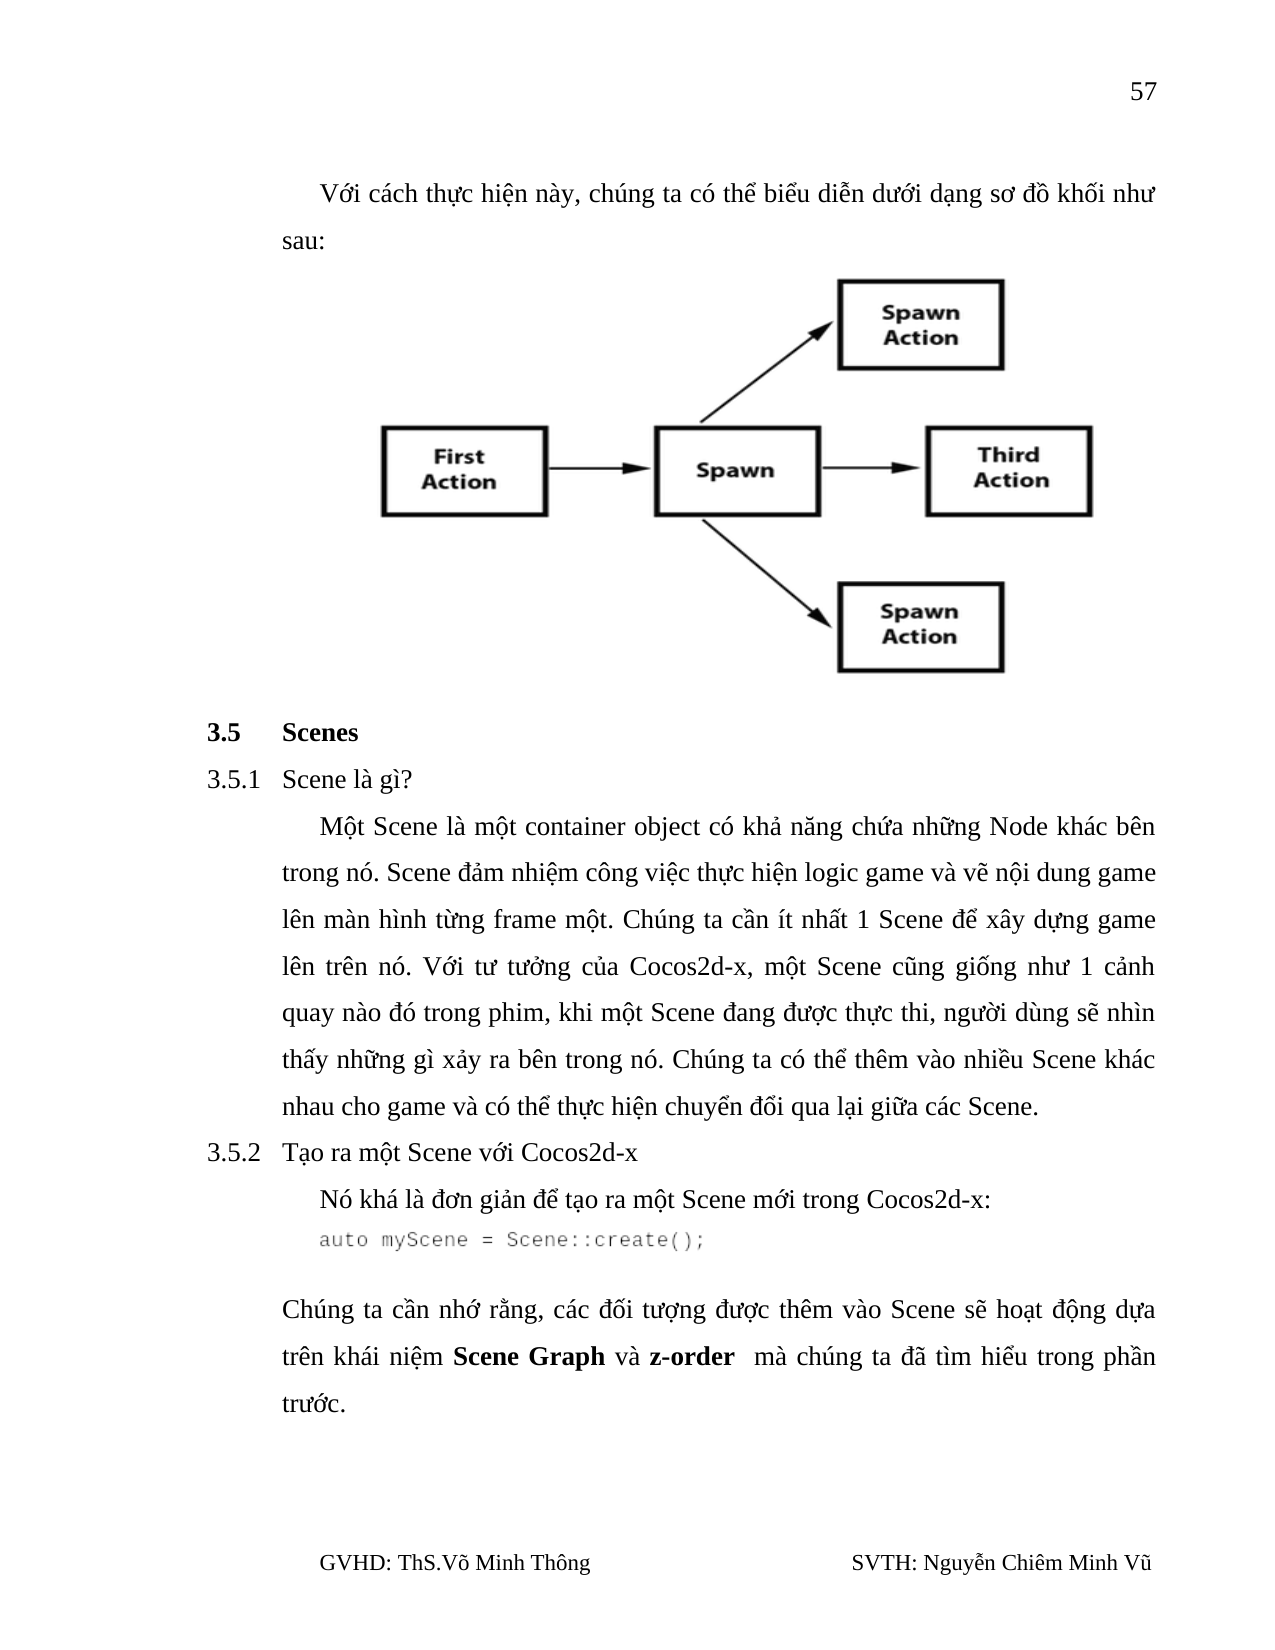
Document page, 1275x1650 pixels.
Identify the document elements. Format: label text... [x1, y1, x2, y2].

subtitle Tạo ra một Scene với Cocos2d-x [207, 1136, 1157, 1167]
text Nó khá là đơn giản để tạo ra một Scene mới trong Cocos2d-x: [282, 1183, 1157, 1214]
text Một Scene là một container object có khả năng chứa những Node khác bên trong nó. Scene đảm nhiệm công việc thực hiện logic game và vẽ nội dung game lên màn hình từng frame một. Chúng ta cần ít nhất 1 Scene để xây dựng game lên trên nó. Với tư tưởng của Cocos2d-x, một Scene cũng giống như 1 cảnh quay nào đó trong phim, khi một Scene đang được thực thi, người dùng sẽ nhìn thấy những gì xảy ra bên trong nó. Chúng ta có thể thêm vào nhiều Scene khác nhau cho game và có thể thực hiện chuyển đổi qua lại giữa các Scene. [282, 809, 1157, 1121]
subtitle Scenes [207, 716, 1157, 747]
picture [368, 270, 1108, 680]
text Với cách thực hiện này, chúng ta có thể biểu diễn dưới dạng sơ đồ khối như sau: [282, 177, 1157, 255]
text Chúng ta cần nhớ rằng, các đối tượng được thêm vào Scene sẽ hoạt động dựa trên khái niệm Scene Graph và z-order mà chúng ta đã tìm hiểu trong phần trước. [282, 1229, 1157, 1418]
subtitle Scene là gì? [207, 763, 1157, 794]
